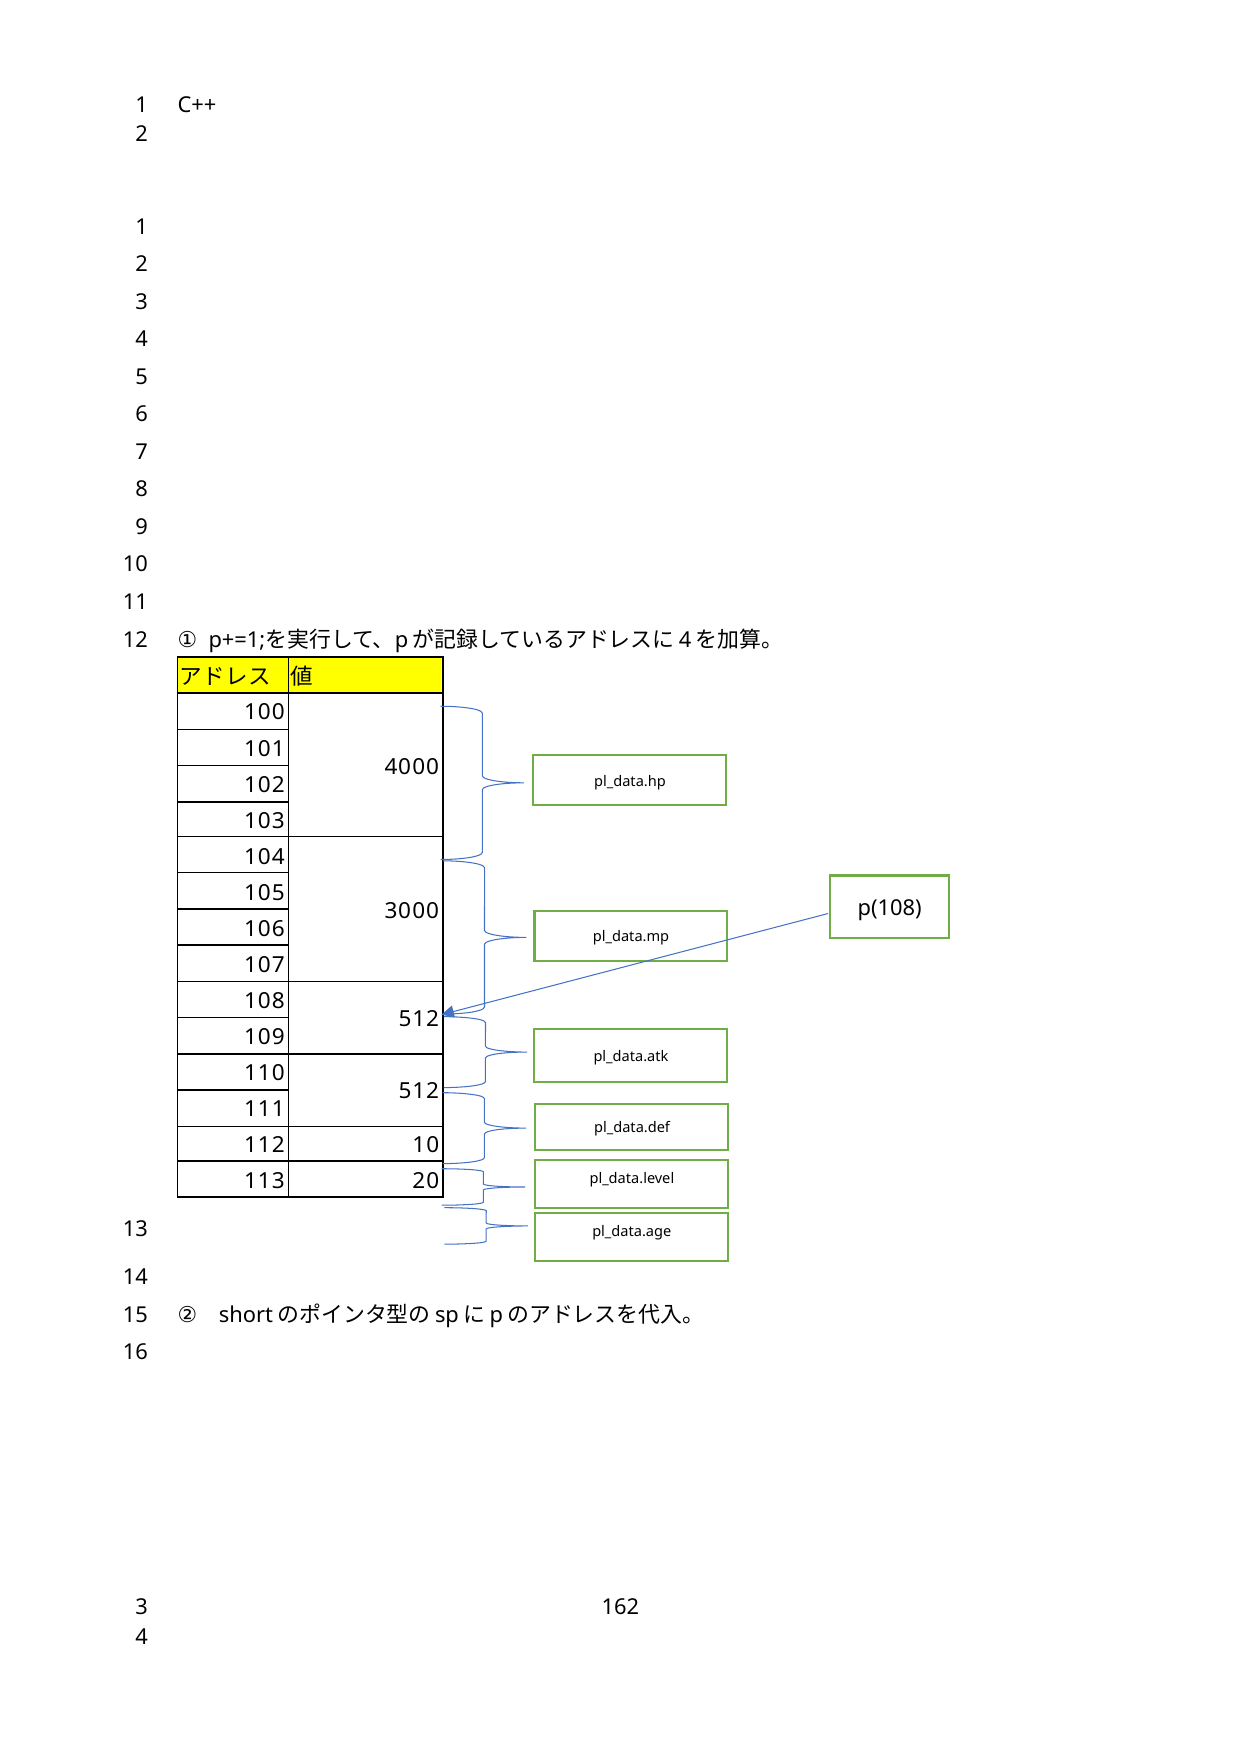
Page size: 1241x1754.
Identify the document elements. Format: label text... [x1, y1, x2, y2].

text ② shortのポインタ型のspにpのアドレスを代入。 [177, 1294, 1063, 1332]
text ① p+=1;を実行して、pが記録しているアドレスに4を加算。 [177, 619, 1063, 657]
